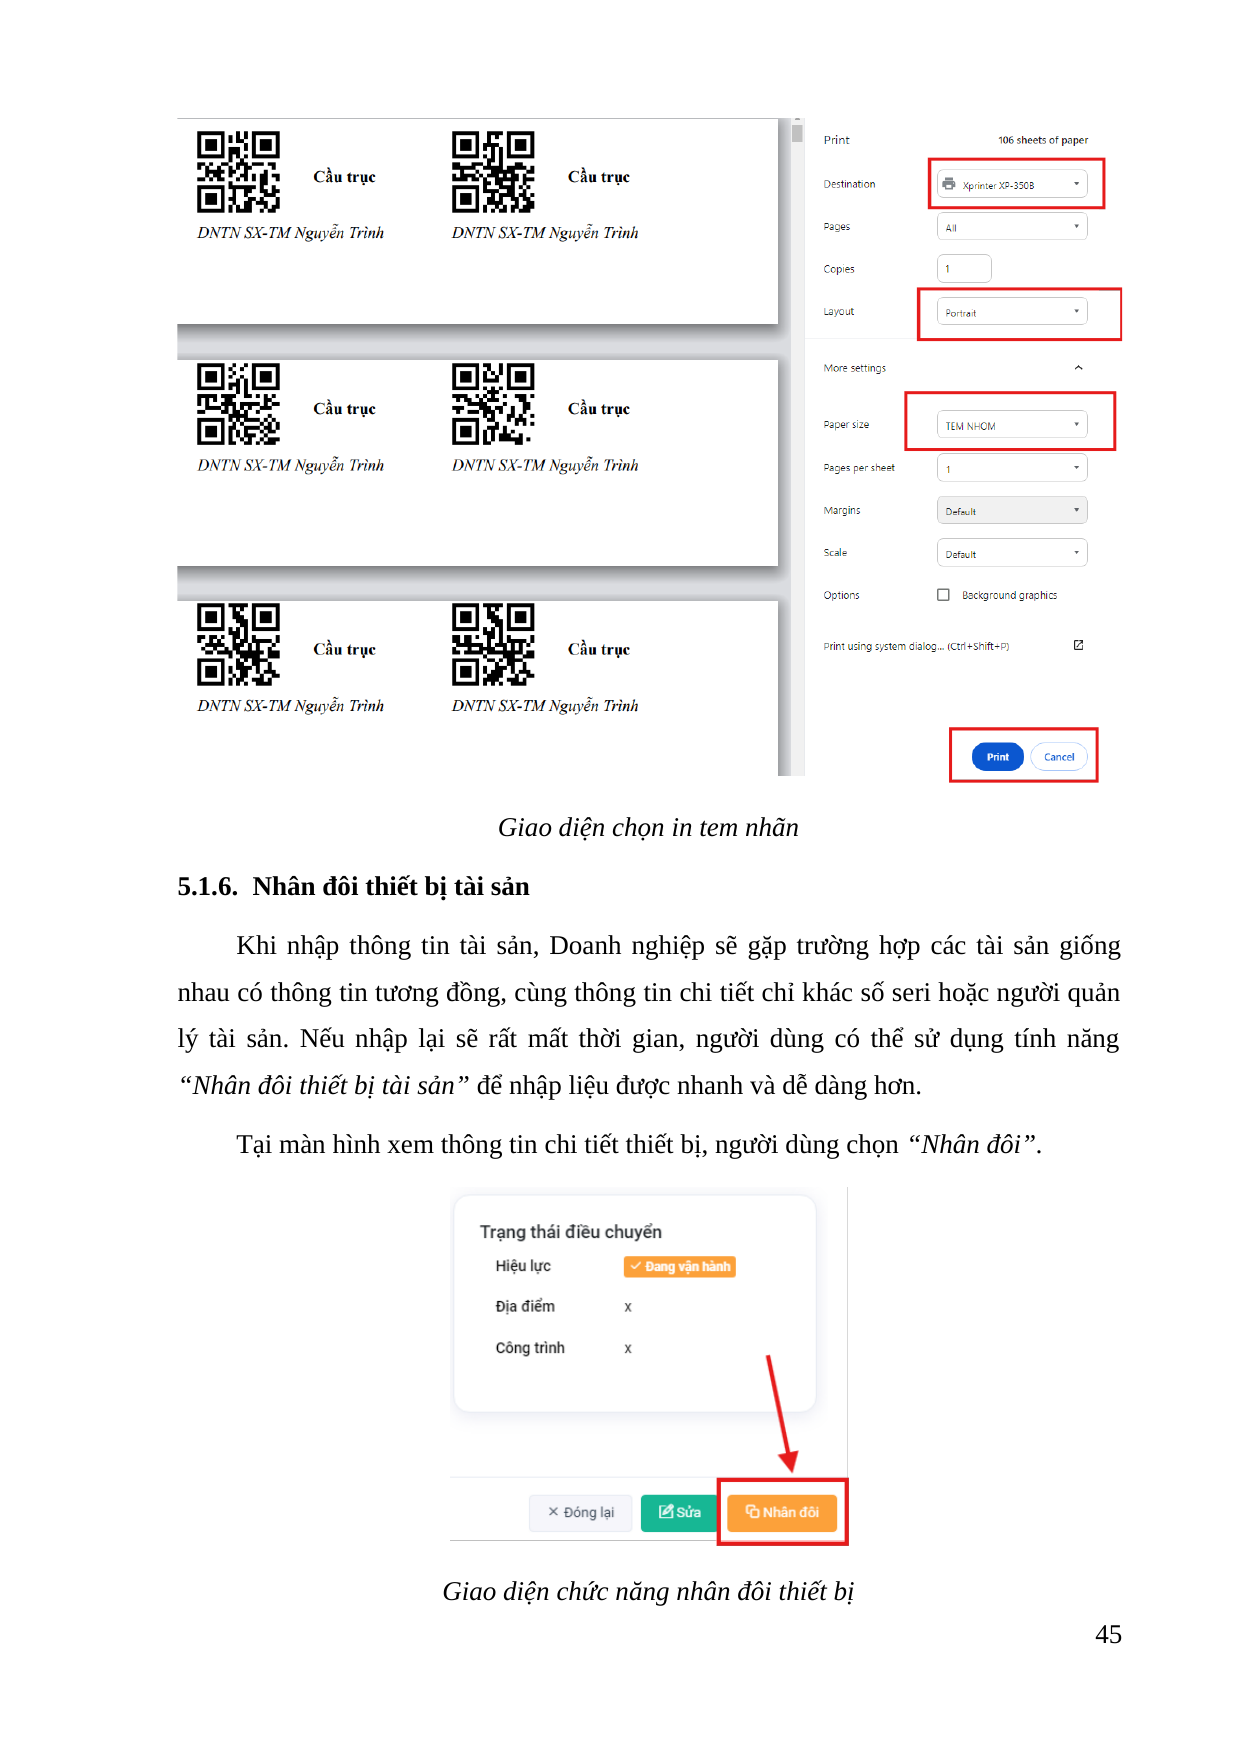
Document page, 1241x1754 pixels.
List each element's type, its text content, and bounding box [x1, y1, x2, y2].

text Khi nhập thông tin tài sản, Doanh nghiệp sẽ gặp trường hợp các tài sản giống nhau có thông tin tương đồng, cùng thông tin chi tiết chỉ khác số seri hoặc người quản lý tài sản. Nếu nhập lại sẽ rất mất thời gian, người dùng có thể sử dụng tính năng “Nhân đôi thiết bị tài sản” để nhập liệu được nhanh và dễ dàng hơn. [177, 929, 1122, 1100]
list Nhân đôi thiết bị tài sản [177, 870, 1122, 901]
text Tại màn hình xem thông tin chi tiết thiết bị, người dùng chọn “Nhân đôi”. [177, 1128, 1122, 1159]
text Giao diện chức năng nhân đôi thiết bị [177, 1574, 1122, 1606]
picture [177, 118, 1123, 783]
picture [450, 1187, 850, 1547]
text Giao diện chọn in tem nhãn [177, 811, 1122, 842]
